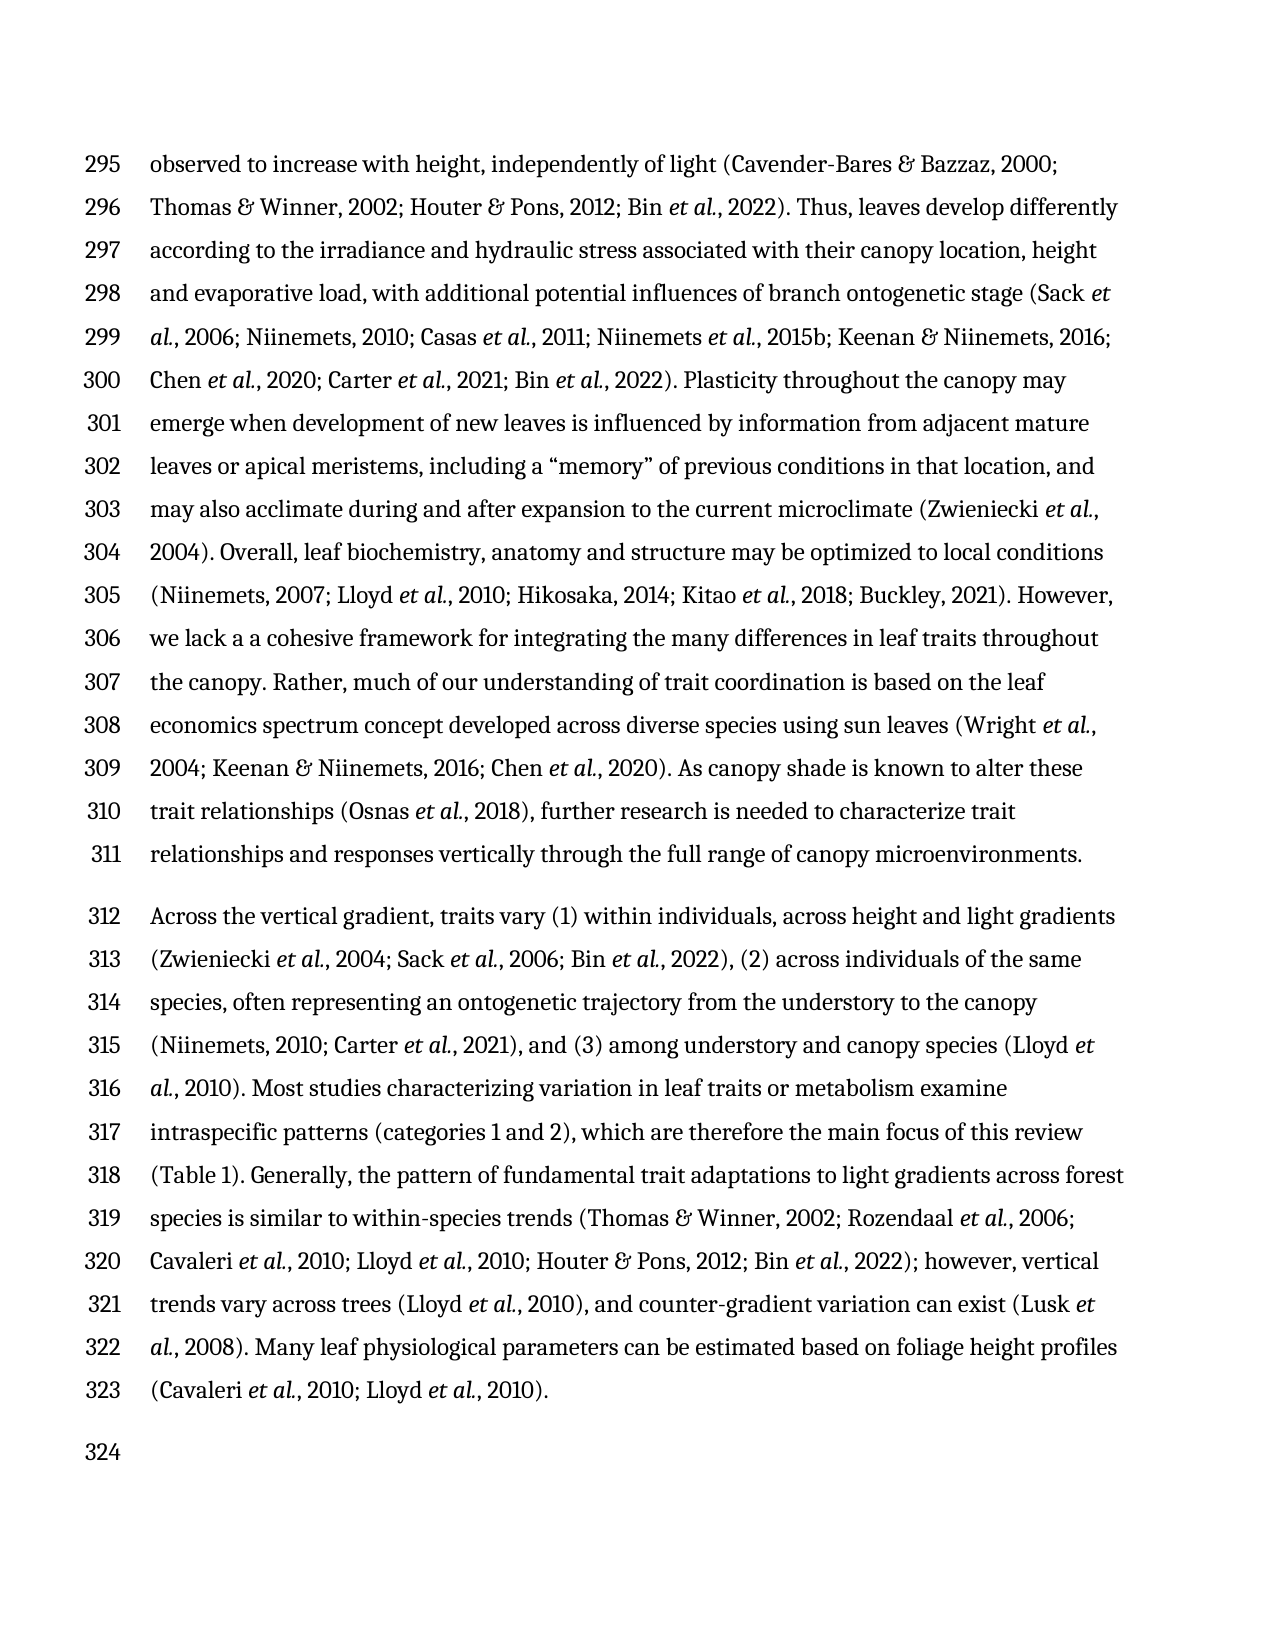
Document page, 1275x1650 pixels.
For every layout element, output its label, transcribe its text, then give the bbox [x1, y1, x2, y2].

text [150, 150, 1125, 869]
text Across the vertical gradient, traits vary (1) within individuals, across height and light gradients (Zwieniecki et al., 2004; Sack et al., 2006; Bin et al., 2022), (2) across individuals of the same species, often representing an ontogenetic trajectory from the understory to the canopy (Niinemets, 2010; Carter et al., 2021), and (3) among understory and canopy species (Lloyd et al., 2010). Most studies characterizing variation in leaf traits or metabolism examine intraspecific patterns (categories 1 and 2), which are therefore the main focus of this review (Table 1). Generally, the pattern of fundamental trait adaptations to light gradients across forest species is similar to within-species trends (Thomas & Winner, 2002; Rozendaal et al., 2006; Cavaleri et al., 2010; Lloyd et al., 2010; Houter & Pons, 2012; Bin et al., 2022); however, vertical trends vary across trees (Lloyd et al., 2010), and counter-gradient variation can exist (Lusk et al., 2008). Many leaf physiological parameters can be estimated based on foliage height profiles (Cavaleri et al., 2010; Lloyd et al., 2010). [150, 902, 1125, 1405]
